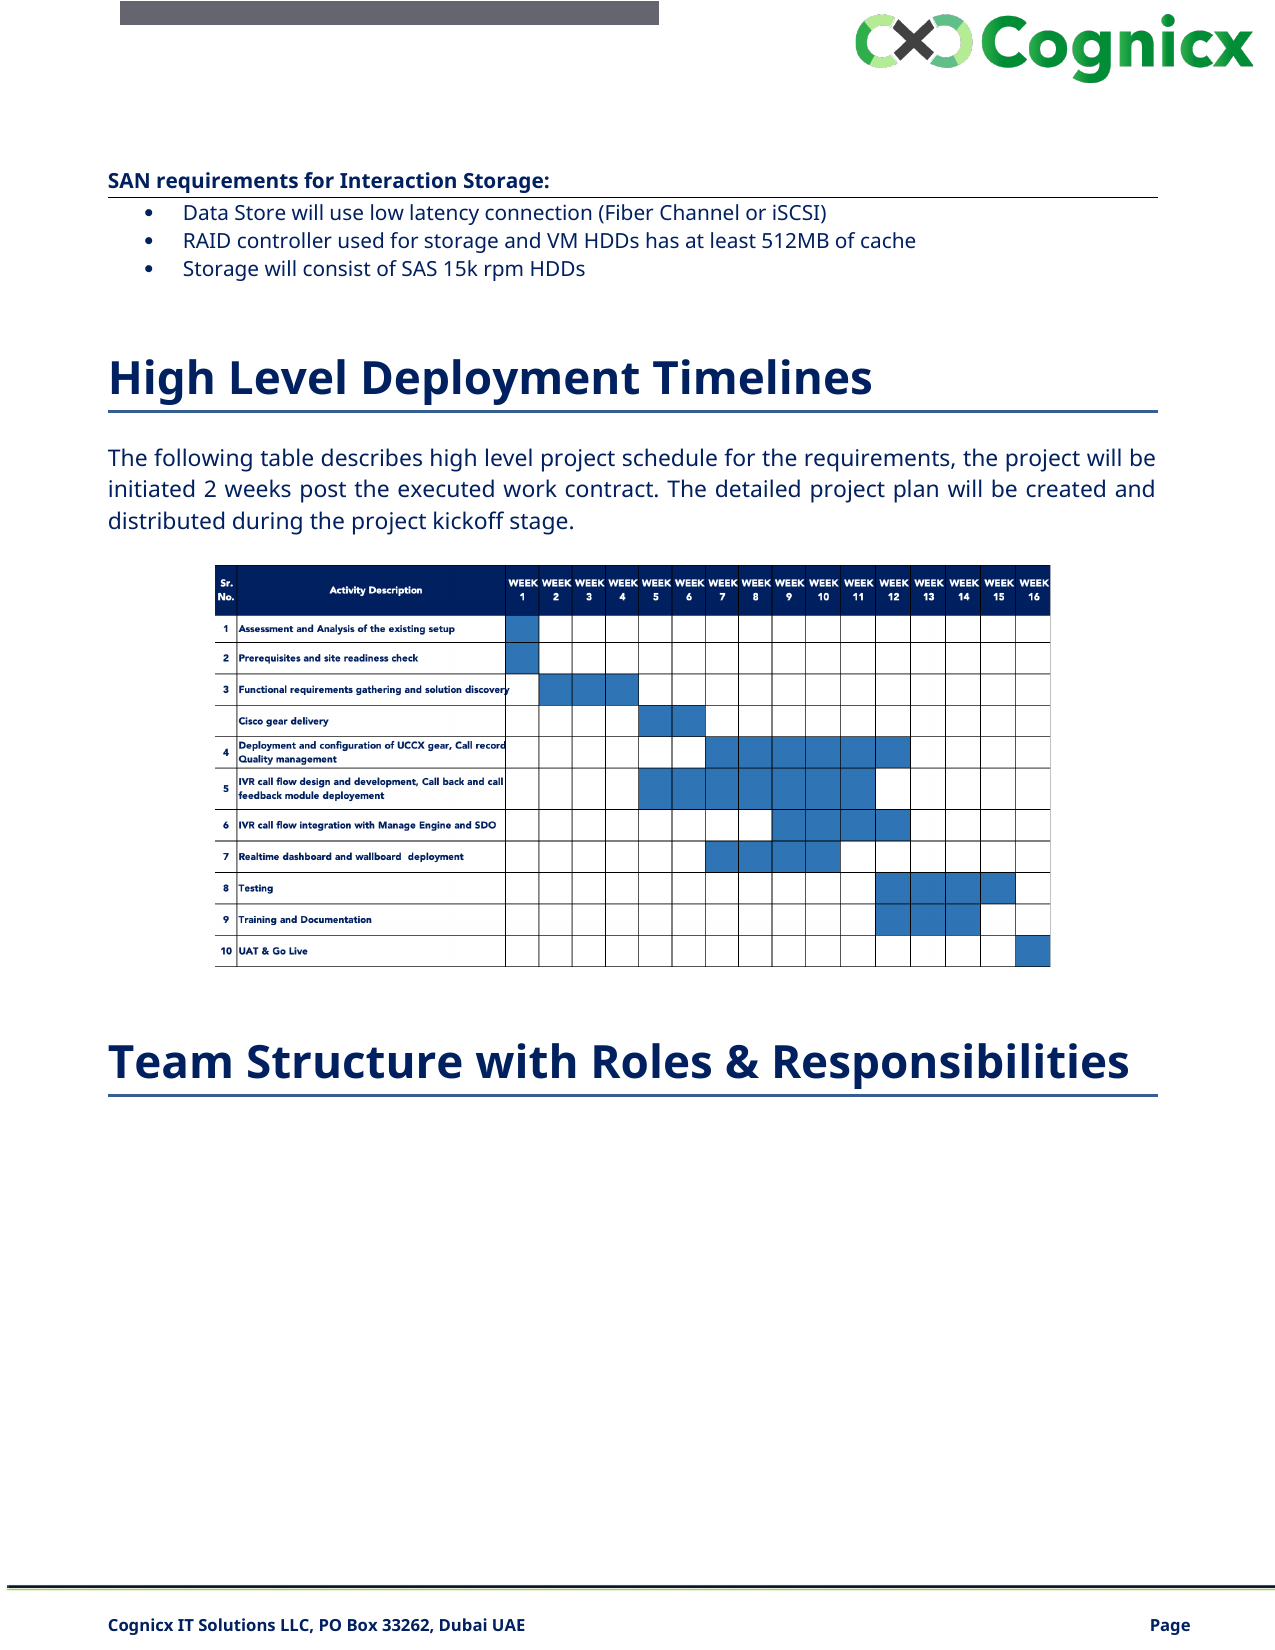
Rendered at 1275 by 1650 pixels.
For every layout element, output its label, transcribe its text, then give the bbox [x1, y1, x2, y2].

picture [2, 1584, 1275, 1592]
list Storage will consist of SAS 15k rpm HDDs [145, 254, 1158, 283]
picture [855, 14, 1254, 83]
subtitle Team Structure with Roles & Responsibilities [108, 1029, 1158, 1094]
text The following table describes high level project schedule for the requirements, the project will be initiated 2 weeks post the executed work contract. The detailed project plan will be created and distributed during the project kickoff stage. [108, 442, 1158, 536]
picture [215, 565, 1051, 967]
subtitle High Level Deployment Timelines [108, 345, 1158, 410]
list RAID controller used for storage and VM HDDs has at least 512MB of cache [145, 226, 1158, 254]
picture [120, 1, 659, 25]
text SAN requirements for Interaction Storage: [108, 166, 1158, 197]
list Data Store will use low latency connection (Fiber Channel or iSCSI) [145, 198, 1158, 226]
